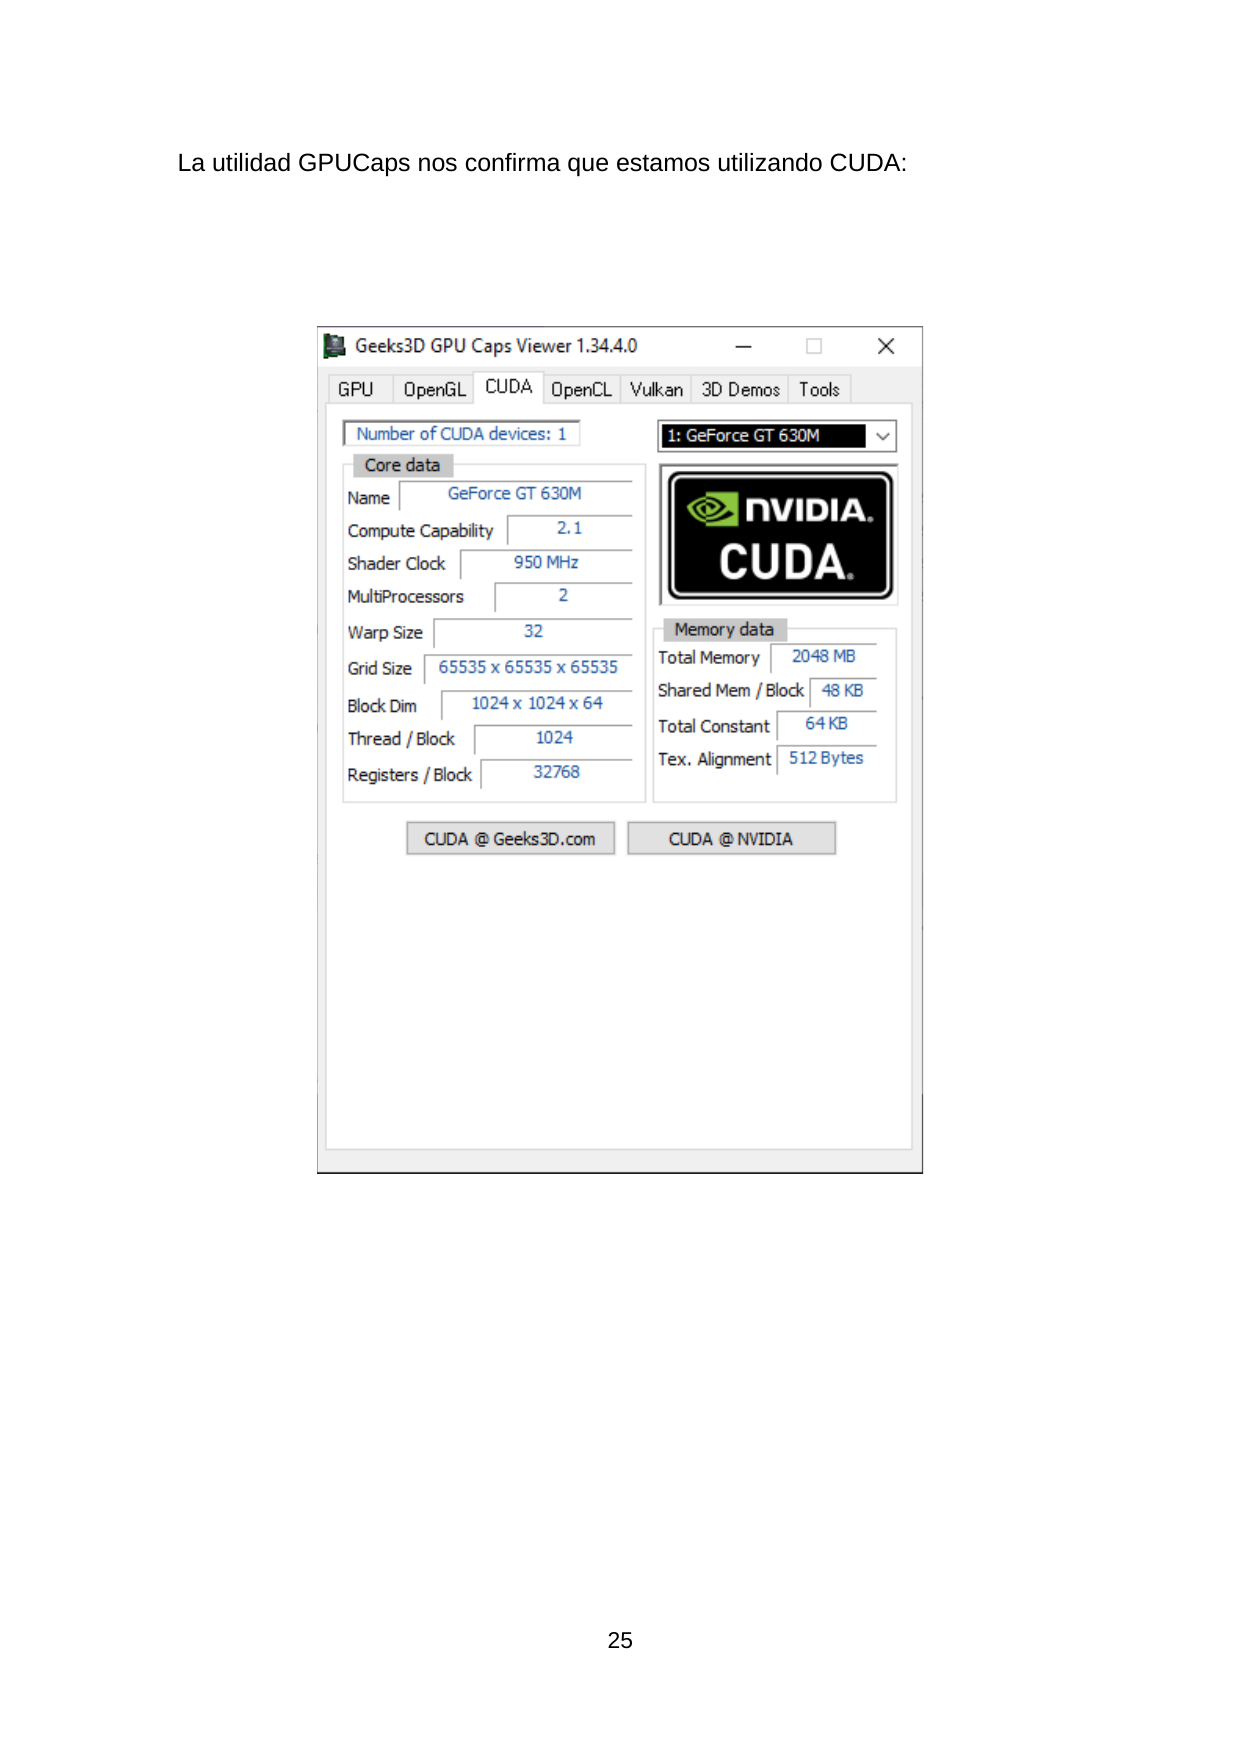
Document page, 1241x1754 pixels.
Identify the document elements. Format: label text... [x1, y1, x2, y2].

subtitle La utilidad GPUCaps nos confirma que estamos utilizando CUDA: [177, 148, 1063, 176]
picture [317, 326, 924, 1174]
